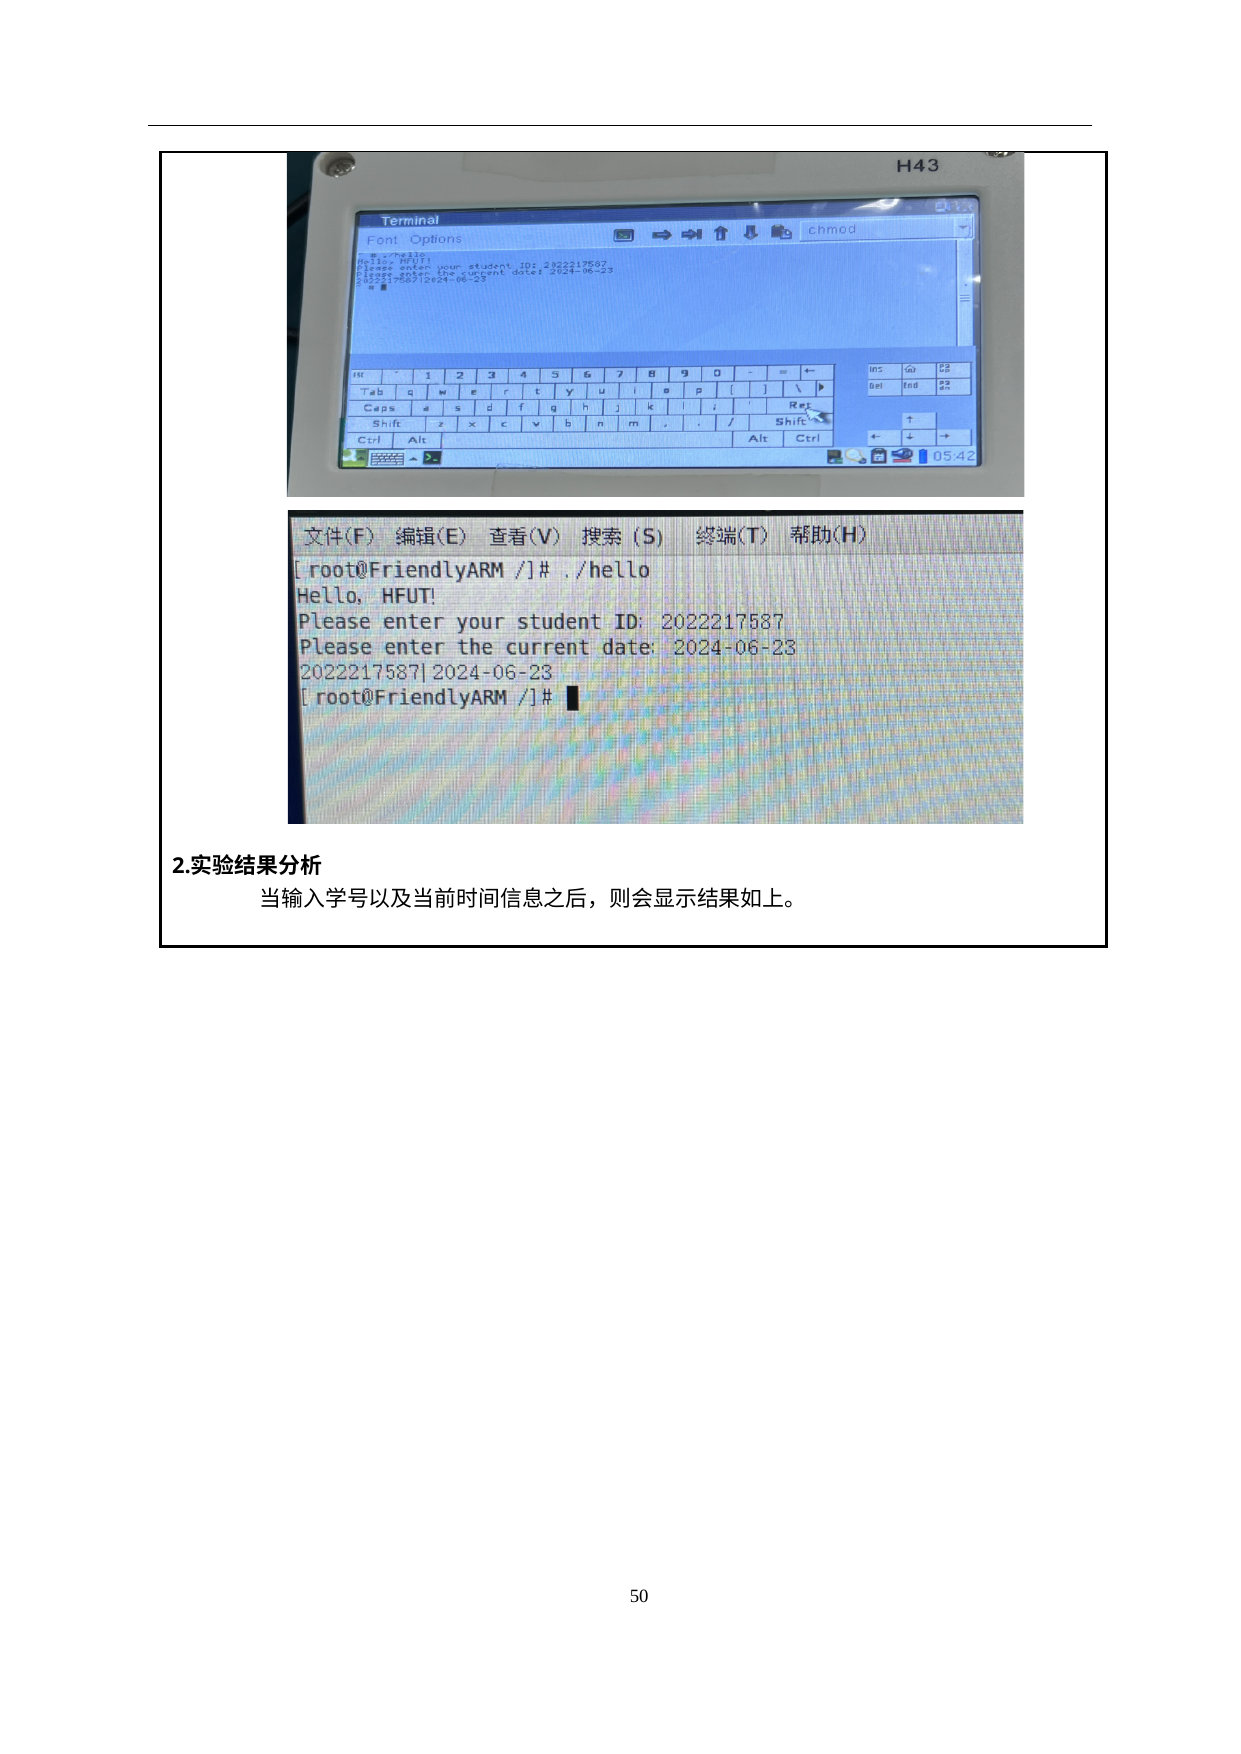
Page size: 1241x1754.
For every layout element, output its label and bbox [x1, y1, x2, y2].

picture [286, 152, 1025, 497]
picture [287, 510, 1024, 824]
table_cell [162, 153, 1105, 945]
